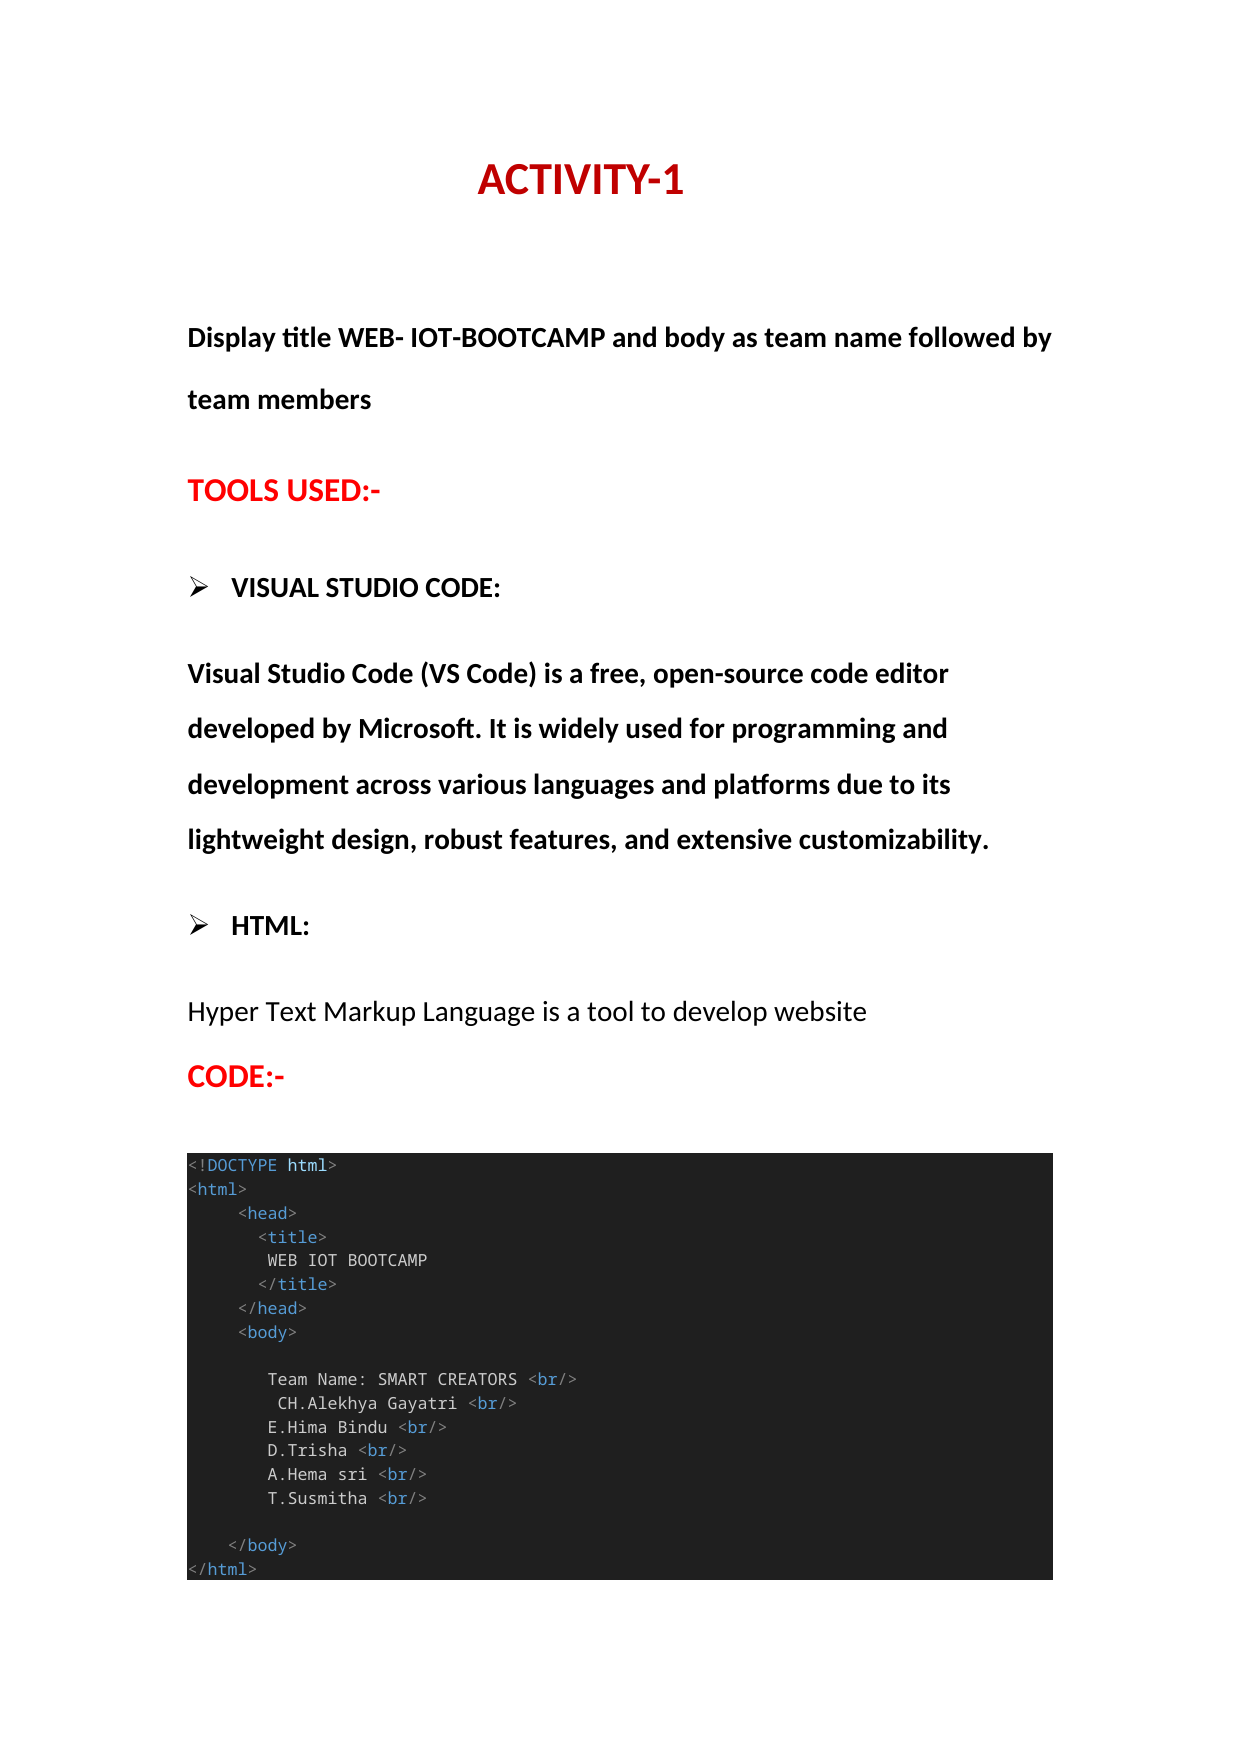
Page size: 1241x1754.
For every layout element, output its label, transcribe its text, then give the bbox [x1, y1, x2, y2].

subtitle Display title WEB- IOT-BOOTCAMP and body as team name followed by team members [187, 319, 1053, 416]
text </html> [187, 1557, 1053, 1580]
text D.Trisha <br/> [187, 1438, 1053, 1462]
subtitle ACTIVITY-1 [187, 150, 1053, 206]
text </body> [187, 1533, 1053, 1557]
text <title> [187, 1224, 1053, 1248]
text <html> [187, 1177, 1053, 1200]
text WEB IOT BOOTCAMP [187, 1248, 1053, 1272]
text </title> [187, 1272, 1053, 1295]
text <!DOCTYPE html> [187, 1153, 1053, 1177]
text E.Hima Bindu <br/> [187, 1414, 1053, 1438]
text CH.Alekhya Gayatri <br/> [187, 1390, 1053, 1414]
subtitle CODE:- [187, 1055, 1053, 1096]
text A.Hema sri <br/> [187, 1462, 1053, 1485]
text </head> [187, 1295, 1053, 1319]
text <head> [187, 1200, 1053, 1224]
text Hyper Text Markup Language is a tool to develop website [187, 993, 1053, 1028]
subtitle HTML: [187, 907, 1053, 943]
subtitle Visual Studio Code (VS Code) is a free, open-source code editor developed by Microsoft. It is widely used for programming and development across various languages and platforms due to its lightweight design, robust features, and extensive customizability. [187, 655, 1053, 857]
text Team Name: SMART CREATORS <br/> [187, 1367, 1053, 1390]
subtitle TOOLS USED:- [187, 469, 1053, 510]
subtitle VISUAL STUDIO CODE: [187, 569, 1053, 604]
text T.Susmitha <br/> [187, 1485, 1053, 1509]
text <body> [187, 1319, 1053, 1343]
